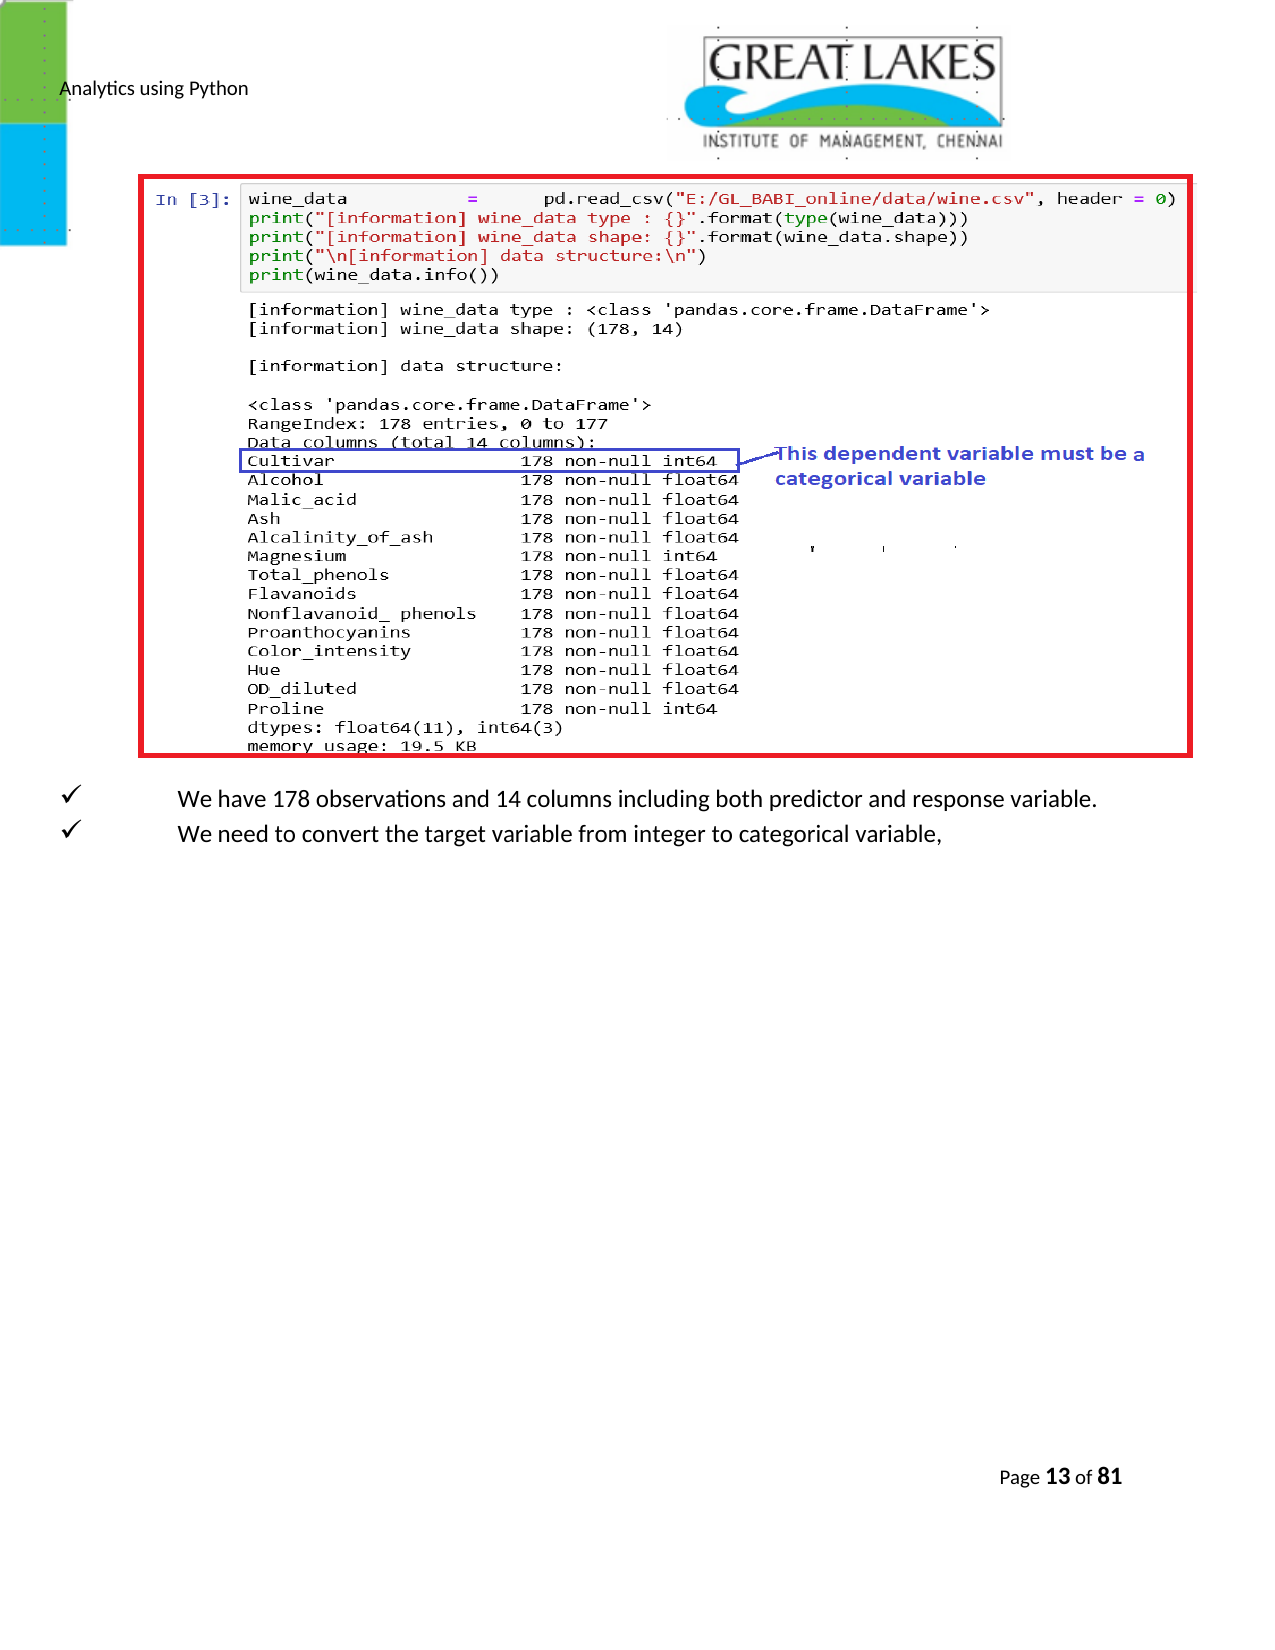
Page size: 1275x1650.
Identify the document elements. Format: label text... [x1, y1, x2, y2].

picture [0, 0, 74, 250]
list We have 178 observations and 14 columns including both predictor and response variable. [59, 783, 1122, 814]
list We need to convert the target variable from integer to categorical variable, [59, 818, 1122, 849]
picture [666, 25, 1011, 161]
picture [134, 172, 1198, 759]
